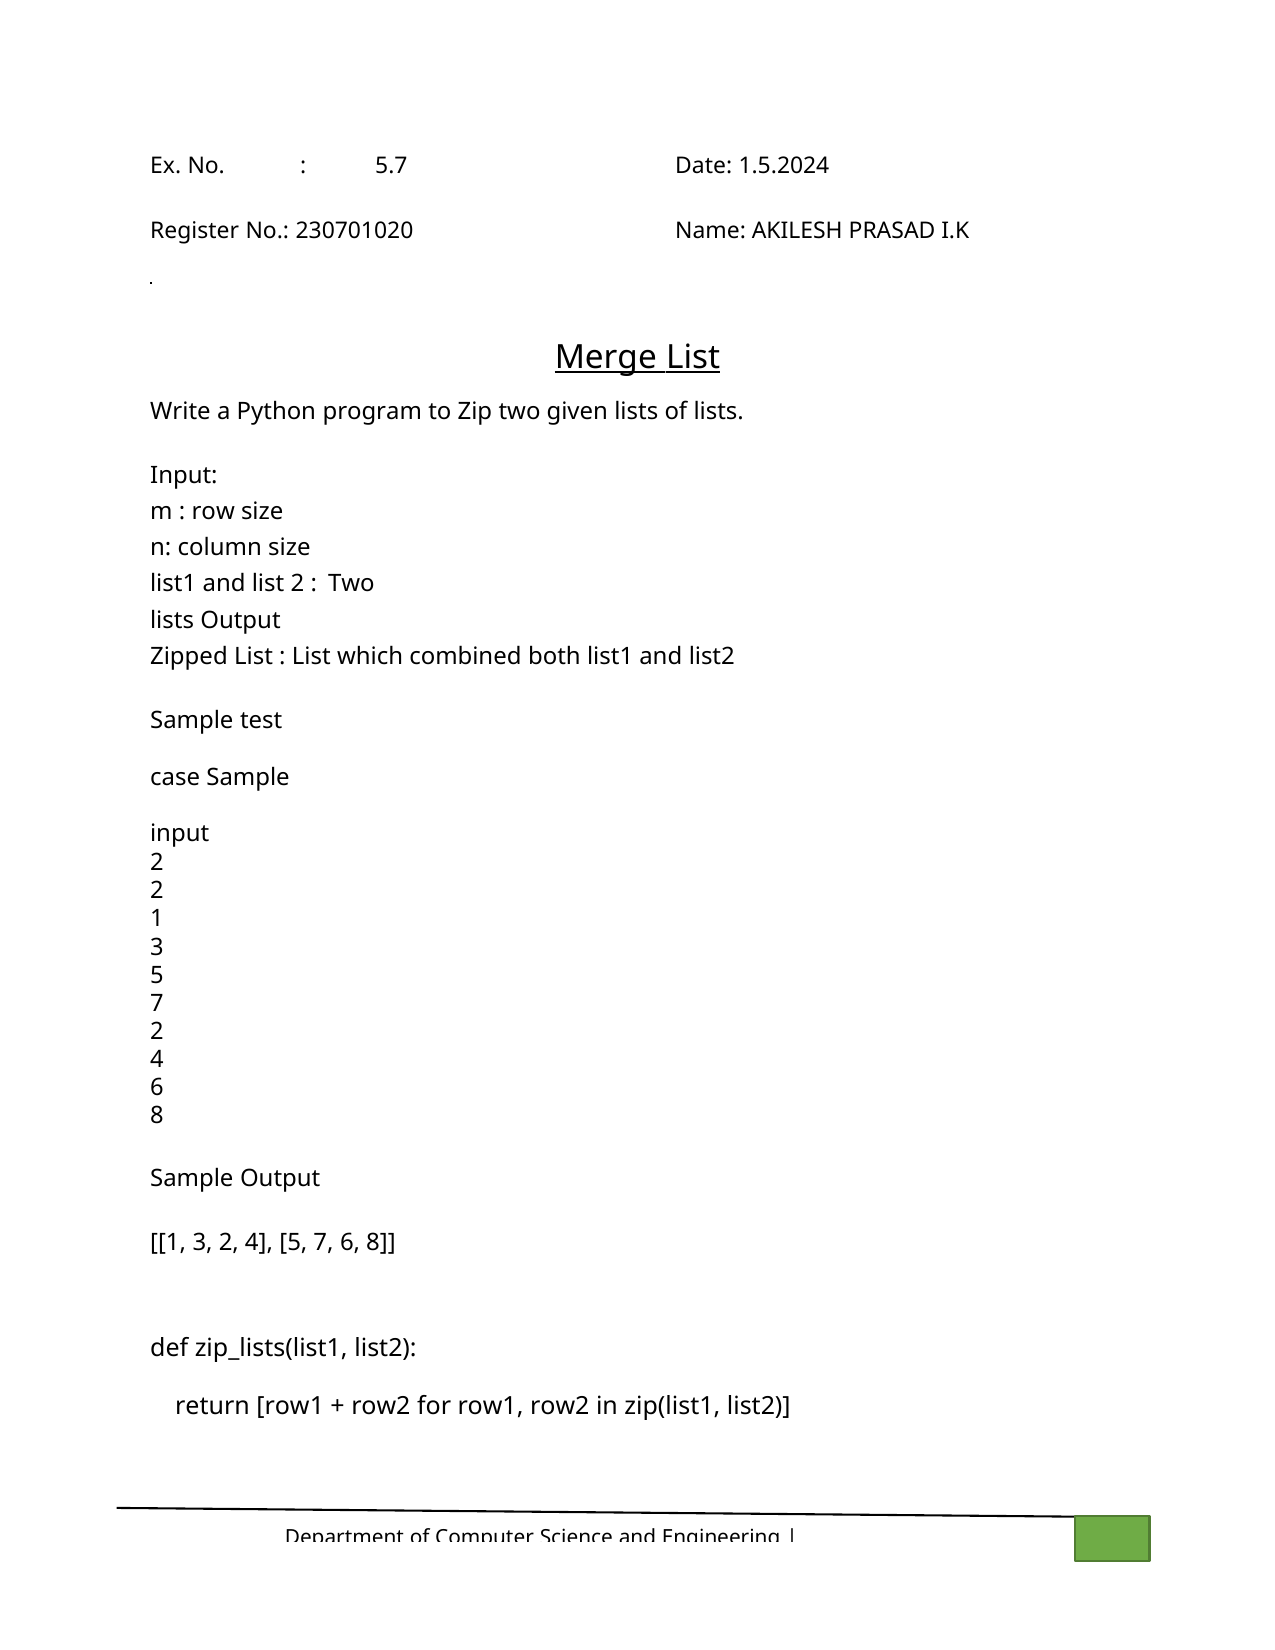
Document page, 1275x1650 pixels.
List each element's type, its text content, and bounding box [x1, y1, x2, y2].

text 7 [150, 989, 1162, 1017]
text m : row size [150, 494, 1162, 527]
text 2 [150, 876, 1162, 904]
text Sample test case Sample input [150, 679, 334, 848]
text list1 and list 2 : Two lists Output [150, 566, 419, 635]
text n: column size [150, 530, 1162, 563]
text 3 [150, 932, 1162, 961]
text def zip_lists(list1, list2): [150, 1329, 1162, 1363]
text Ex. No. : 5.7 Date: 1.5.2024 [150, 149, 1162, 181]
subtitle Merge List [148, 333, 1126, 378]
text Zipped List : List which combined both list1 and list2 [150, 639, 1162, 671]
text 5 [150, 961, 1162, 989]
text 8 [150, 1101, 1162, 1129]
text [[1, 3, 2, 4], [5, 7, 6, 8]] [150, 1225, 1162, 1257]
text 4 [150, 1045, 1162, 1073]
text Register No.: 230701020 Name: AKILESH PRASAD I.K [150, 214, 1162, 245]
text Input: [150, 458, 1162, 490]
text Write a Python program to Zip two given lists of lists. [150, 394, 1162, 427]
text 2 [150, 1017, 1162, 1045]
text Sample Output [150, 1161, 1162, 1193]
text 1 [150, 904, 1162, 932]
text 2 [150, 848, 1162, 876]
text return [row1 + row2 for row1, row2 in zip(list1, list2)] [175, 1388, 1162, 1422]
text 6 [150, 1073, 1162, 1101]
